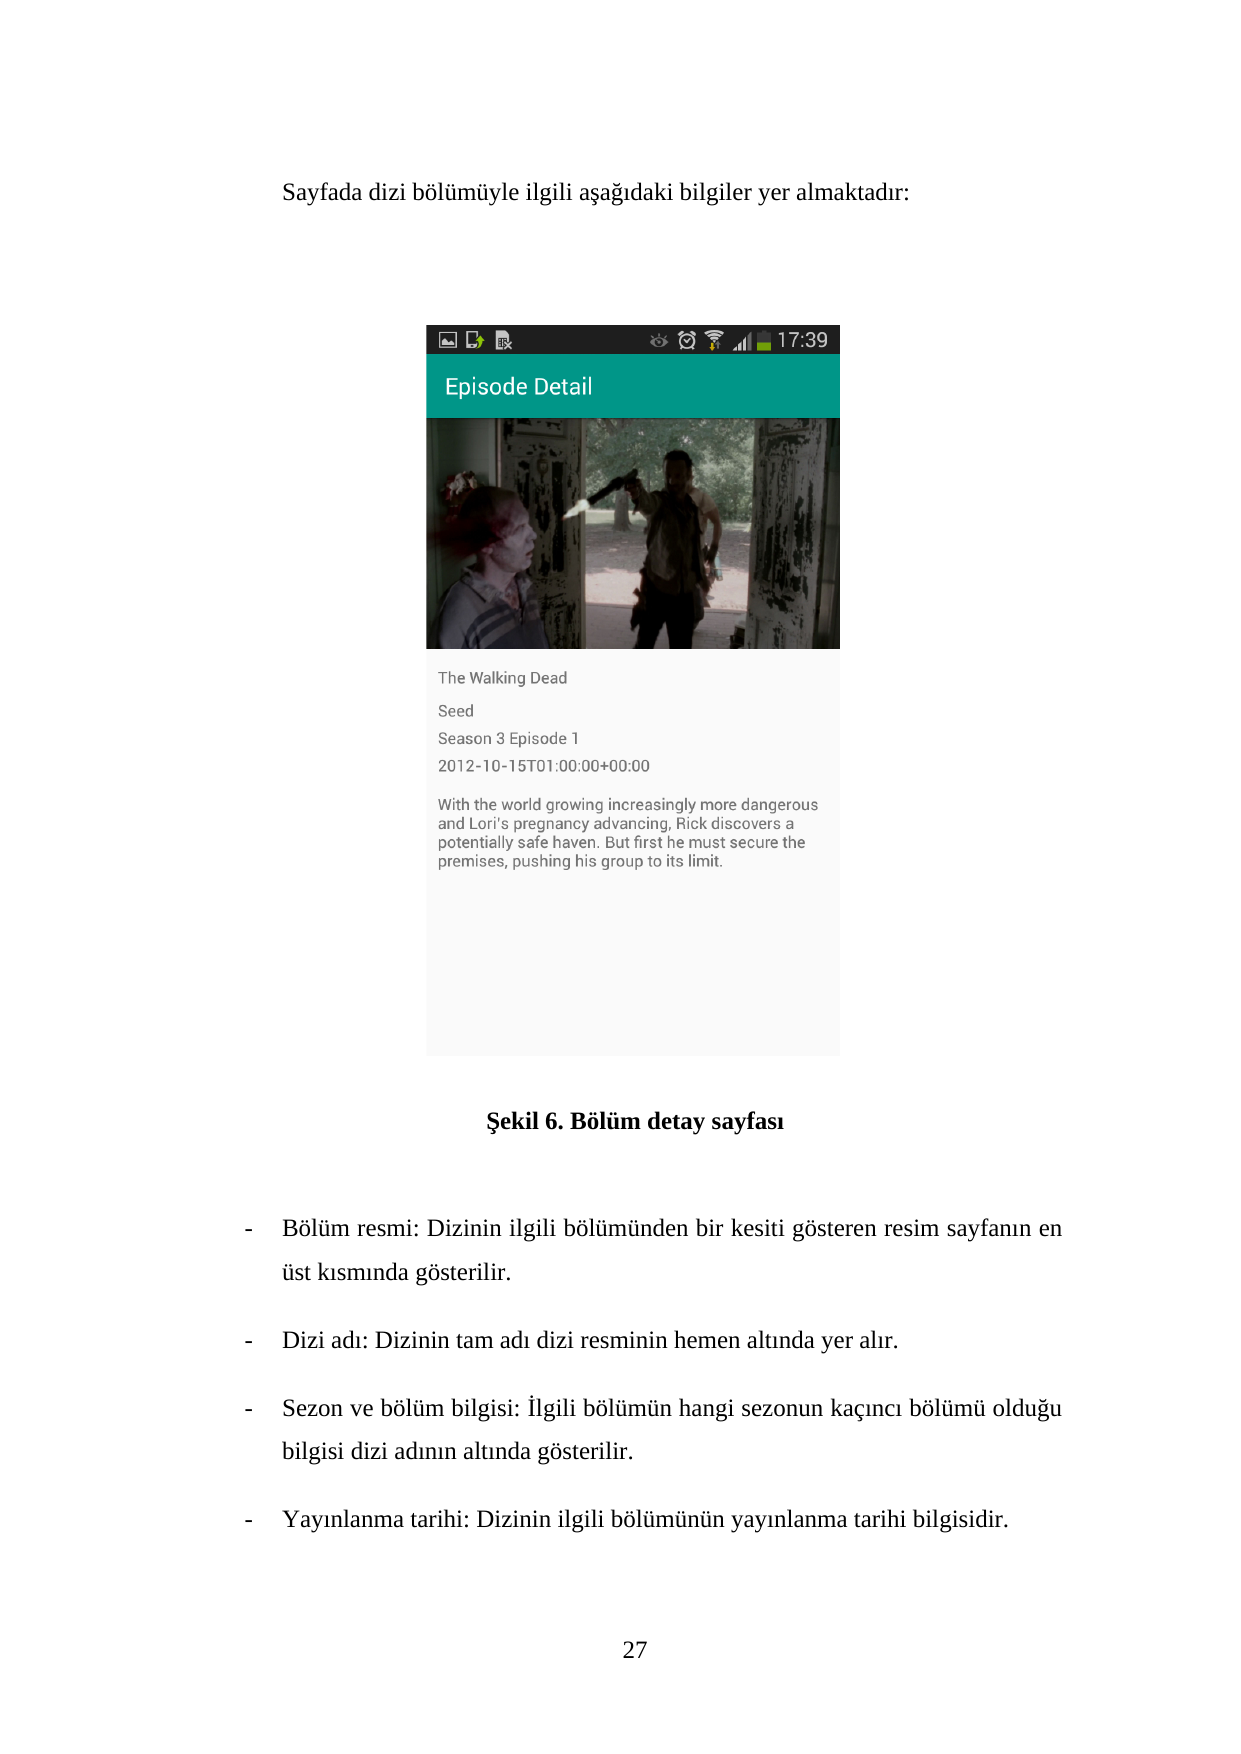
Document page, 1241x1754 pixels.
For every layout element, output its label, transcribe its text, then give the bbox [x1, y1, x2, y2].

list Dizi adı: Dizinin tam adı dizi resminin hemen altında yer alır. [244, 1325, 1063, 1353]
picture [426, 325, 840, 1056]
list Yayınlanma tarihi: Dizinin ilgili bölümünün yayınlanma tarihi bilgisidir. [244, 1504, 1063, 1533]
list Sezon ve bölüm bilgisi: İlgili bölümün hangi sezonun kaçıncı bölümü olduğu bilgisi dizi adının altında gösterilir. [244, 1393, 1063, 1465]
text Sayfada dizi bölümüyle ilgili aşağıdaki bilgiler yer almaktadır: [207, 177, 1063, 206]
list Bölüm resmi: Dizinin ilgili bölümünden bir kesiti gösteren resim sayfanın en üst kısmında gösterilir. [244, 1213, 1063, 1285]
